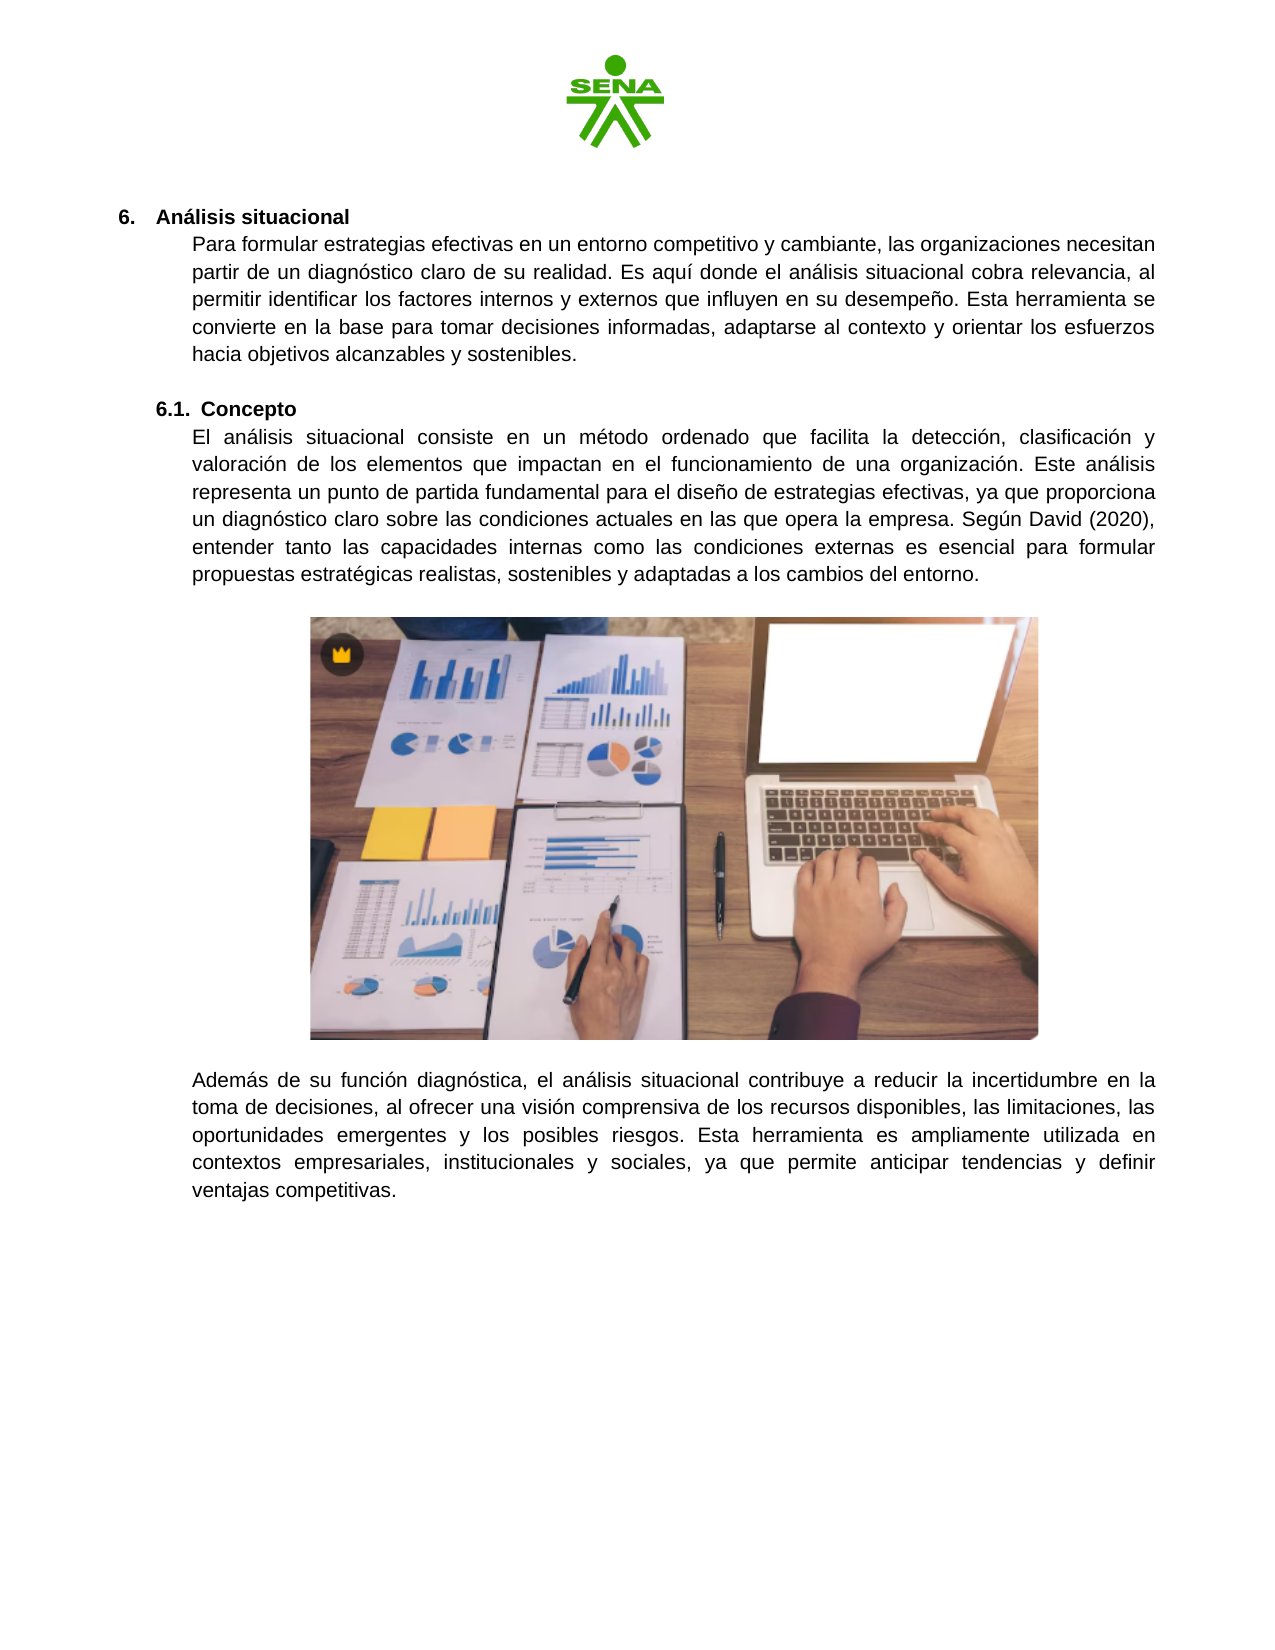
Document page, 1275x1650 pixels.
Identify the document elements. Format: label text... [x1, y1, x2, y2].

list Concepto [156, 397, 1157, 421]
list Además de su función diagnóstica, el análisis situacional contribuye a reducir la incertidumbre en la toma de decisiones, al ofrecer una visión comprensiva de los recursos disponibles, las limitaciones, las oportunidades emergentes y los posibles riesgos. Esta herramienta es ampliamente utilizada en contextos empresariales, institucionales y sociales, ya que permite anticipar tendencias y definir ventajas competitivas. [192, 1067, 1157, 1201]
list Análisis situacional [118, 205, 1157, 229]
list Para formular estrategias efectivas en un entorno competitivo y cambiante, las organizaciones necesitan partir de un diagnóstico claro de su realidad. Es aquí donde el análisis situacional cobra relevancia, al permitir identificar los factores internos y externos que influyen en su desempeño. Esta herramienta se convierte en la base para tomar decisiones informadas, adaptarse al contexto y orientar los esfuerzos hacia objetivos alcanzables y sostenibles. [192, 232, 1157, 366]
list El análisis situacional consiste en un método ordenado que facilita la detección, clasificación y valoración de los elementos que impactan en el funcionamiento de una organización. Este análisis representa un punto de partida fundamental para el diseño de estrategias efectivas, ya que proporciona un diagnóstico claro sobre las condiciones actuales en las que opera la empresa. Según David (2020), entender tanto las capacidades internas como las condiciones externas es esencial para formular propuestas estratégicas realistas, sostenibles y adaptadas a los cambios del entorno. [192, 425, 1157, 586]
picture [566, 55, 664, 148]
